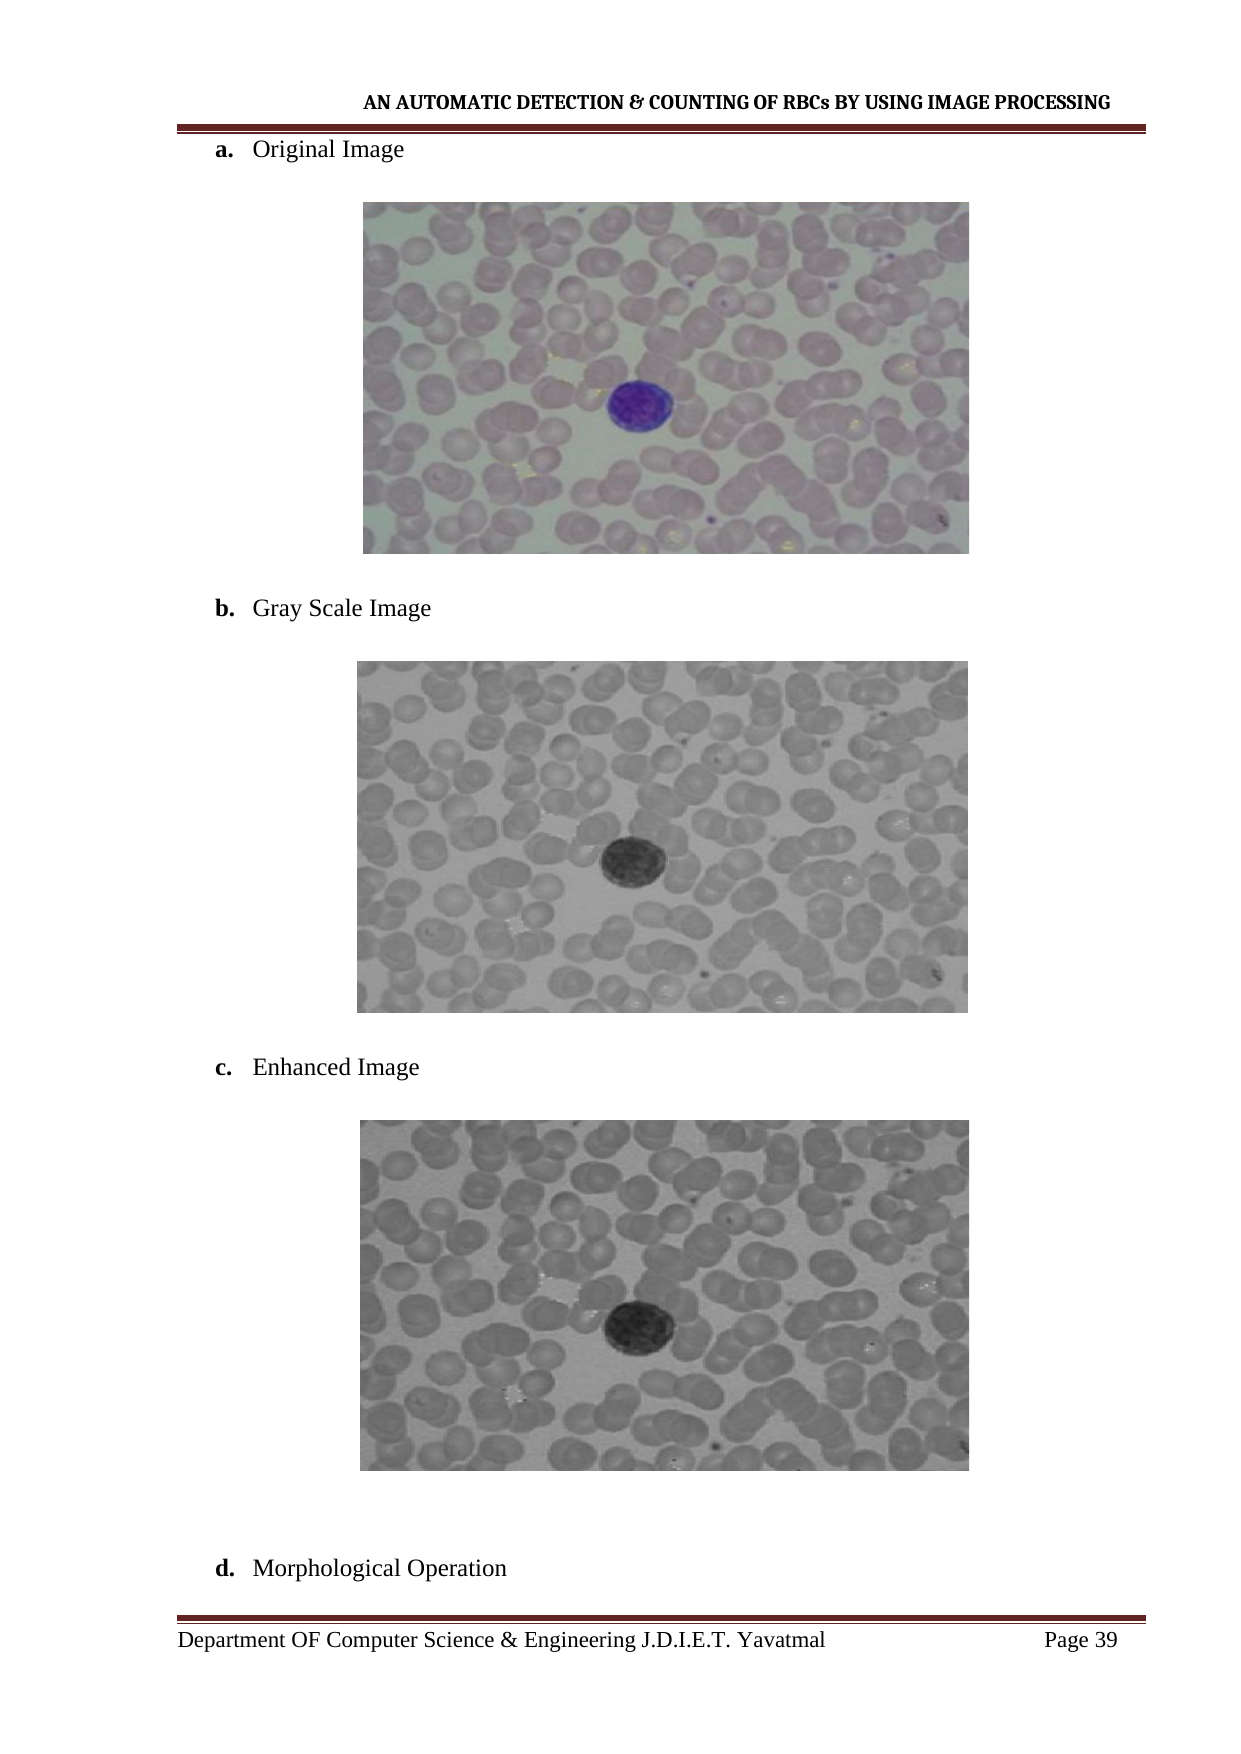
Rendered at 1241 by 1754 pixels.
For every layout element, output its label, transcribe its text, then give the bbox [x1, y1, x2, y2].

list Gray Scale Image [215, 593, 1146, 621]
list Enhanced Image [215, 1052, 1146, 1080]
picture [363, 202, 970, 554]
list Morphological Operation [215, 1553, 1146, 1582]
list Original Image [215, 134, 1146, 163]
picture [356, 1119, 970, 1471]
picture [356, 660, 970, 1013]
